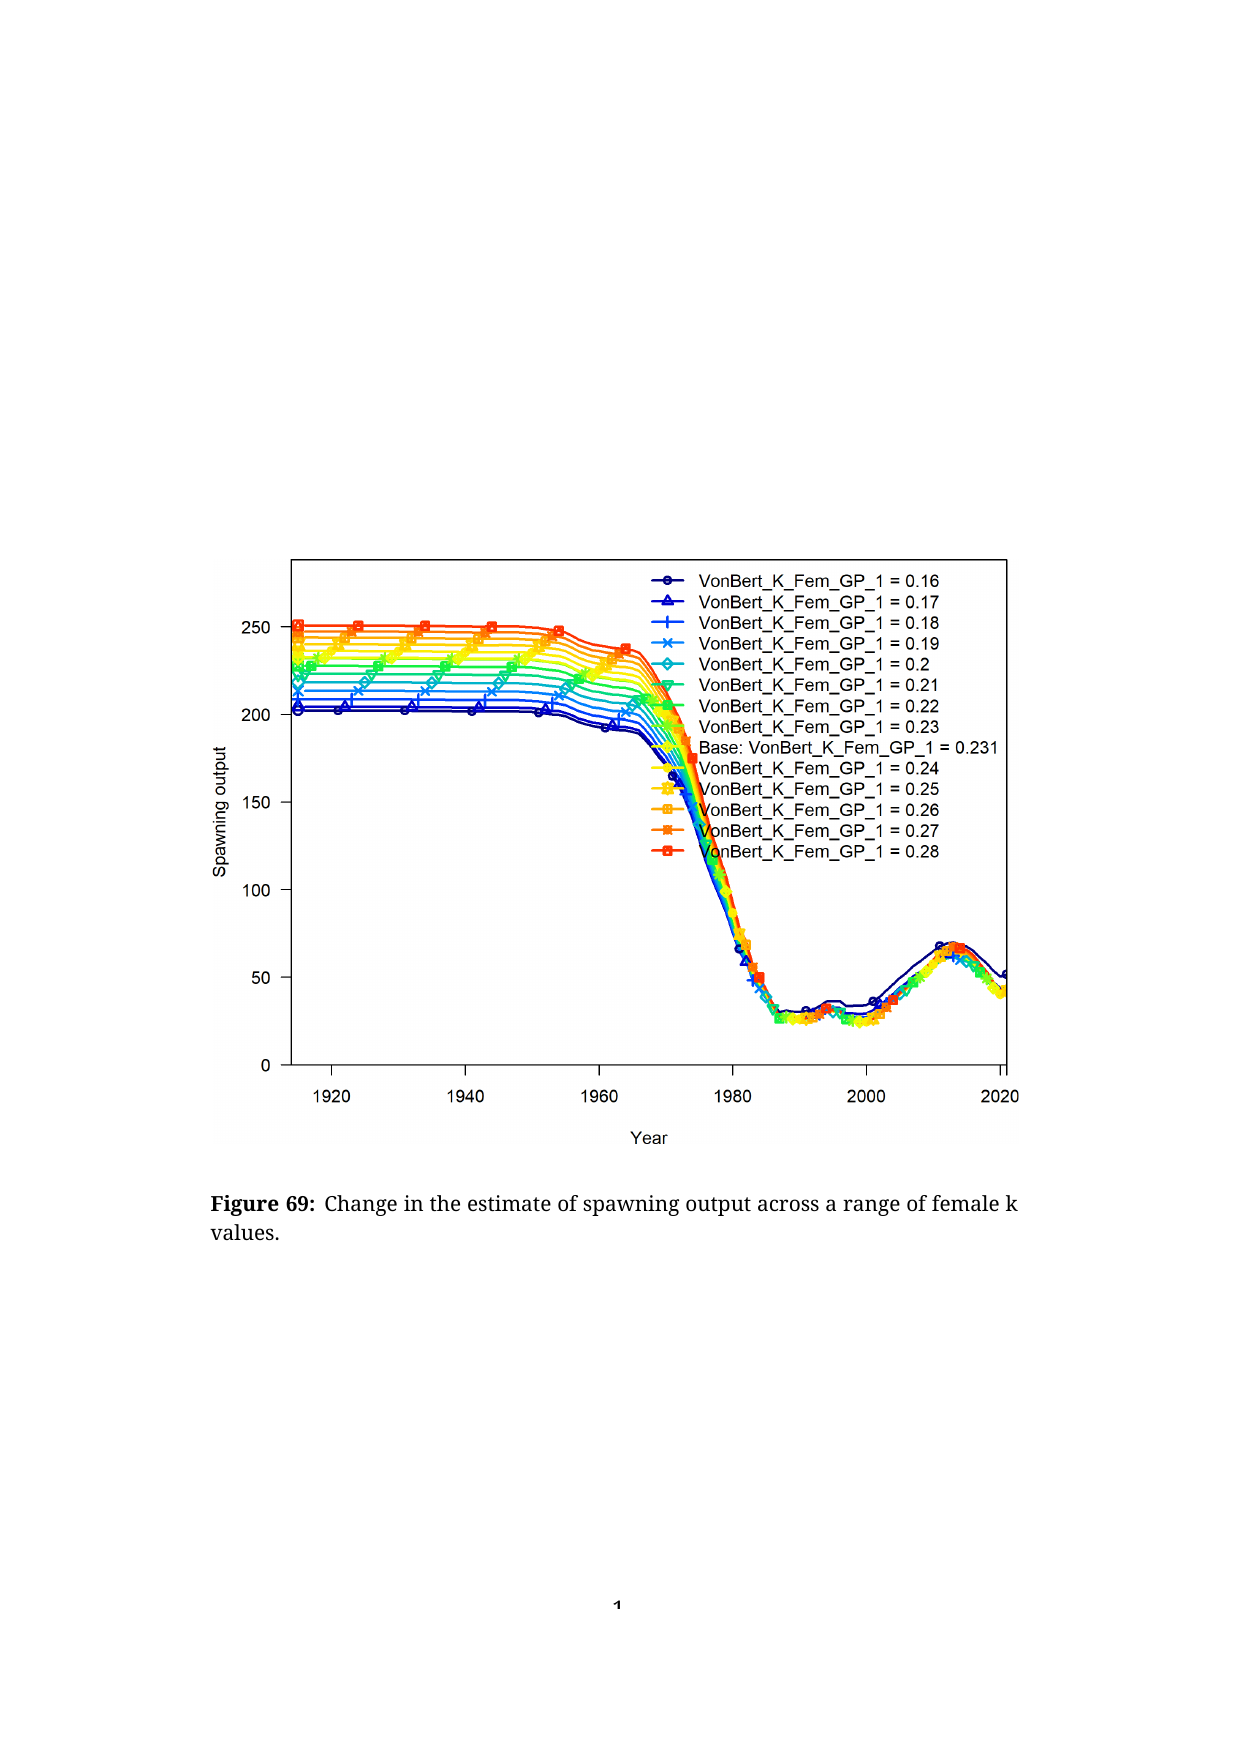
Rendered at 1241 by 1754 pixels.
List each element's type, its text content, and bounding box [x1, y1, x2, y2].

picture [212, 559, 1019, 1144]
text Figure 69: Change in the estimate of spawning output across a range of female k values. [210, 1189, 1065, 1246]
